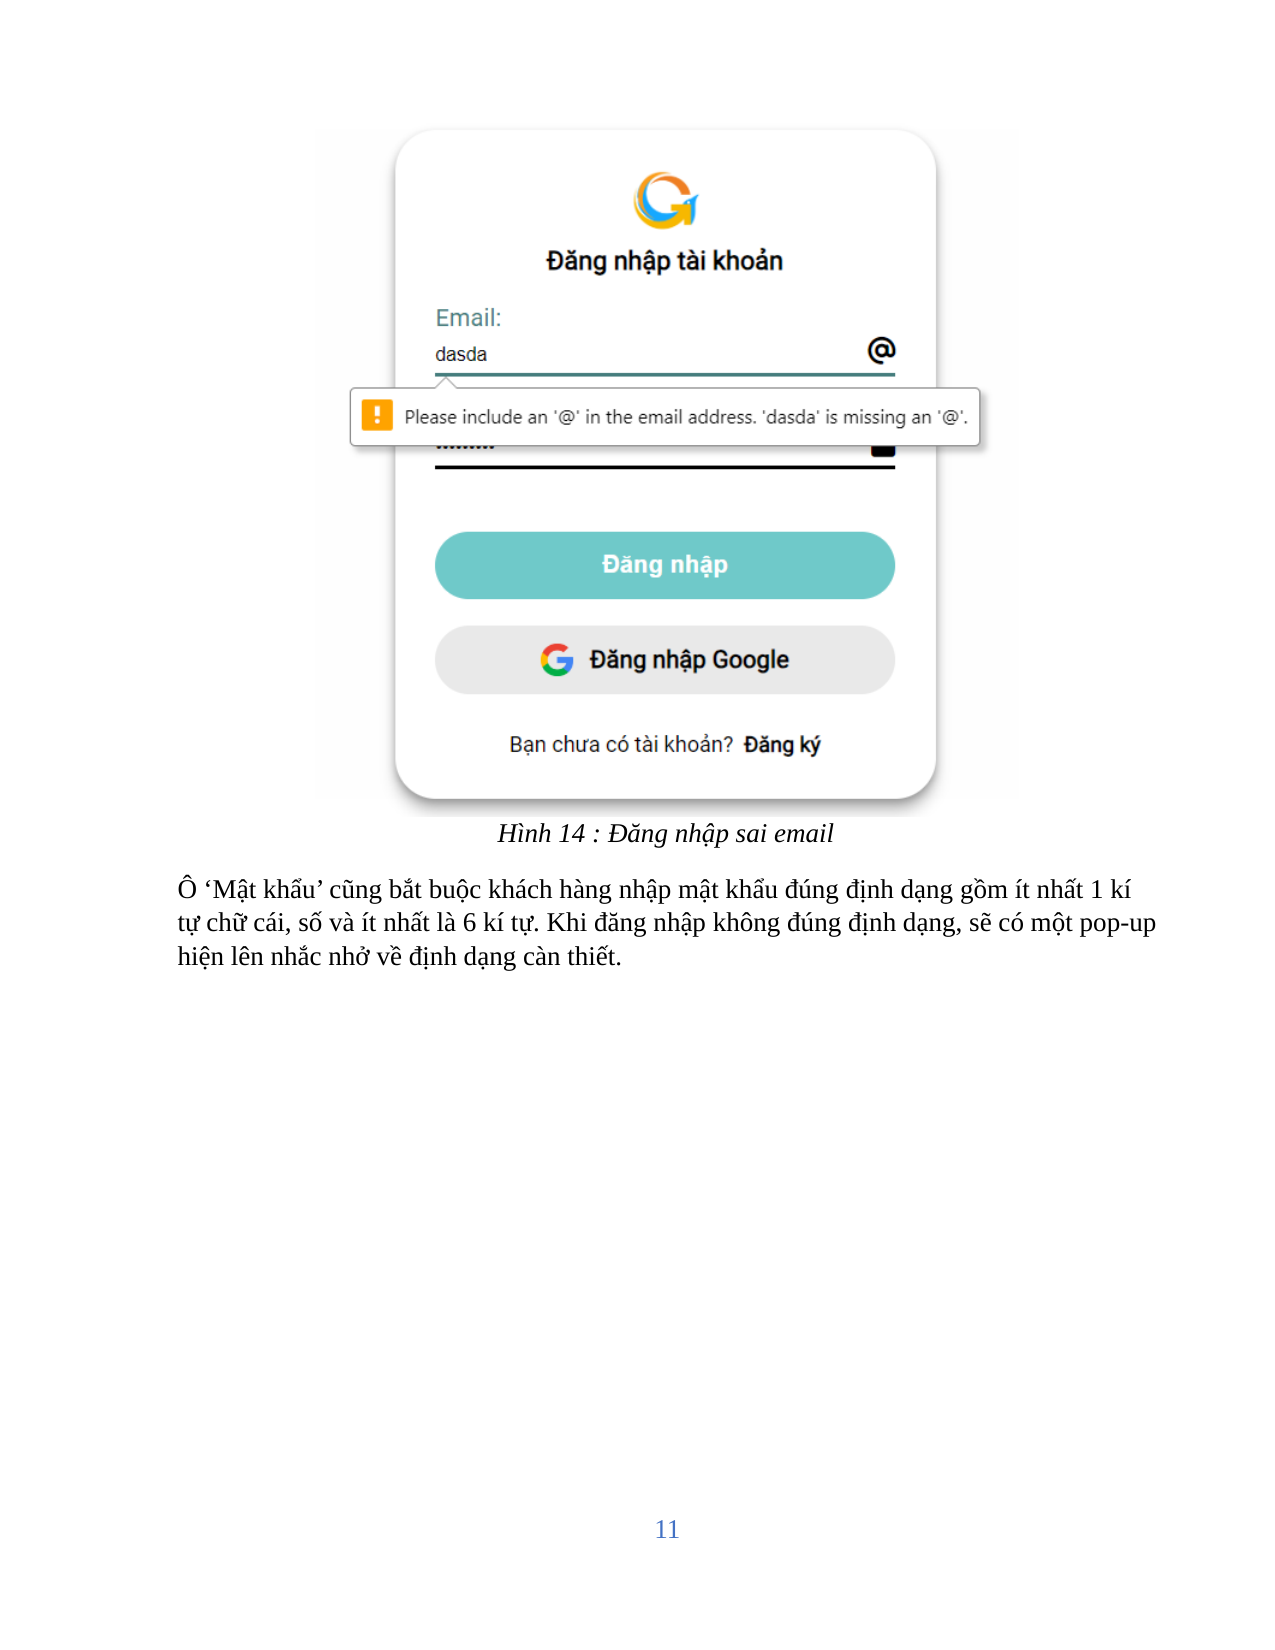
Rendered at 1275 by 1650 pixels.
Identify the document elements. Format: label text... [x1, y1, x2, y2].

picture [315, 118, 1019, 817]
text Ô ‘Mật khẩu’ cũng bắt buộc khách hàng nhập mật khẩu đúng định dạng gồm ít nhất 1 kí tự chữ cái, số và ít nhất là 6 kí tự. Khi đăng nhập không đúng định dạng, sẽ có một pop-up hiện lên nhắc nhở về định dạng càn thiết. [177, 873, 1157, 971]
